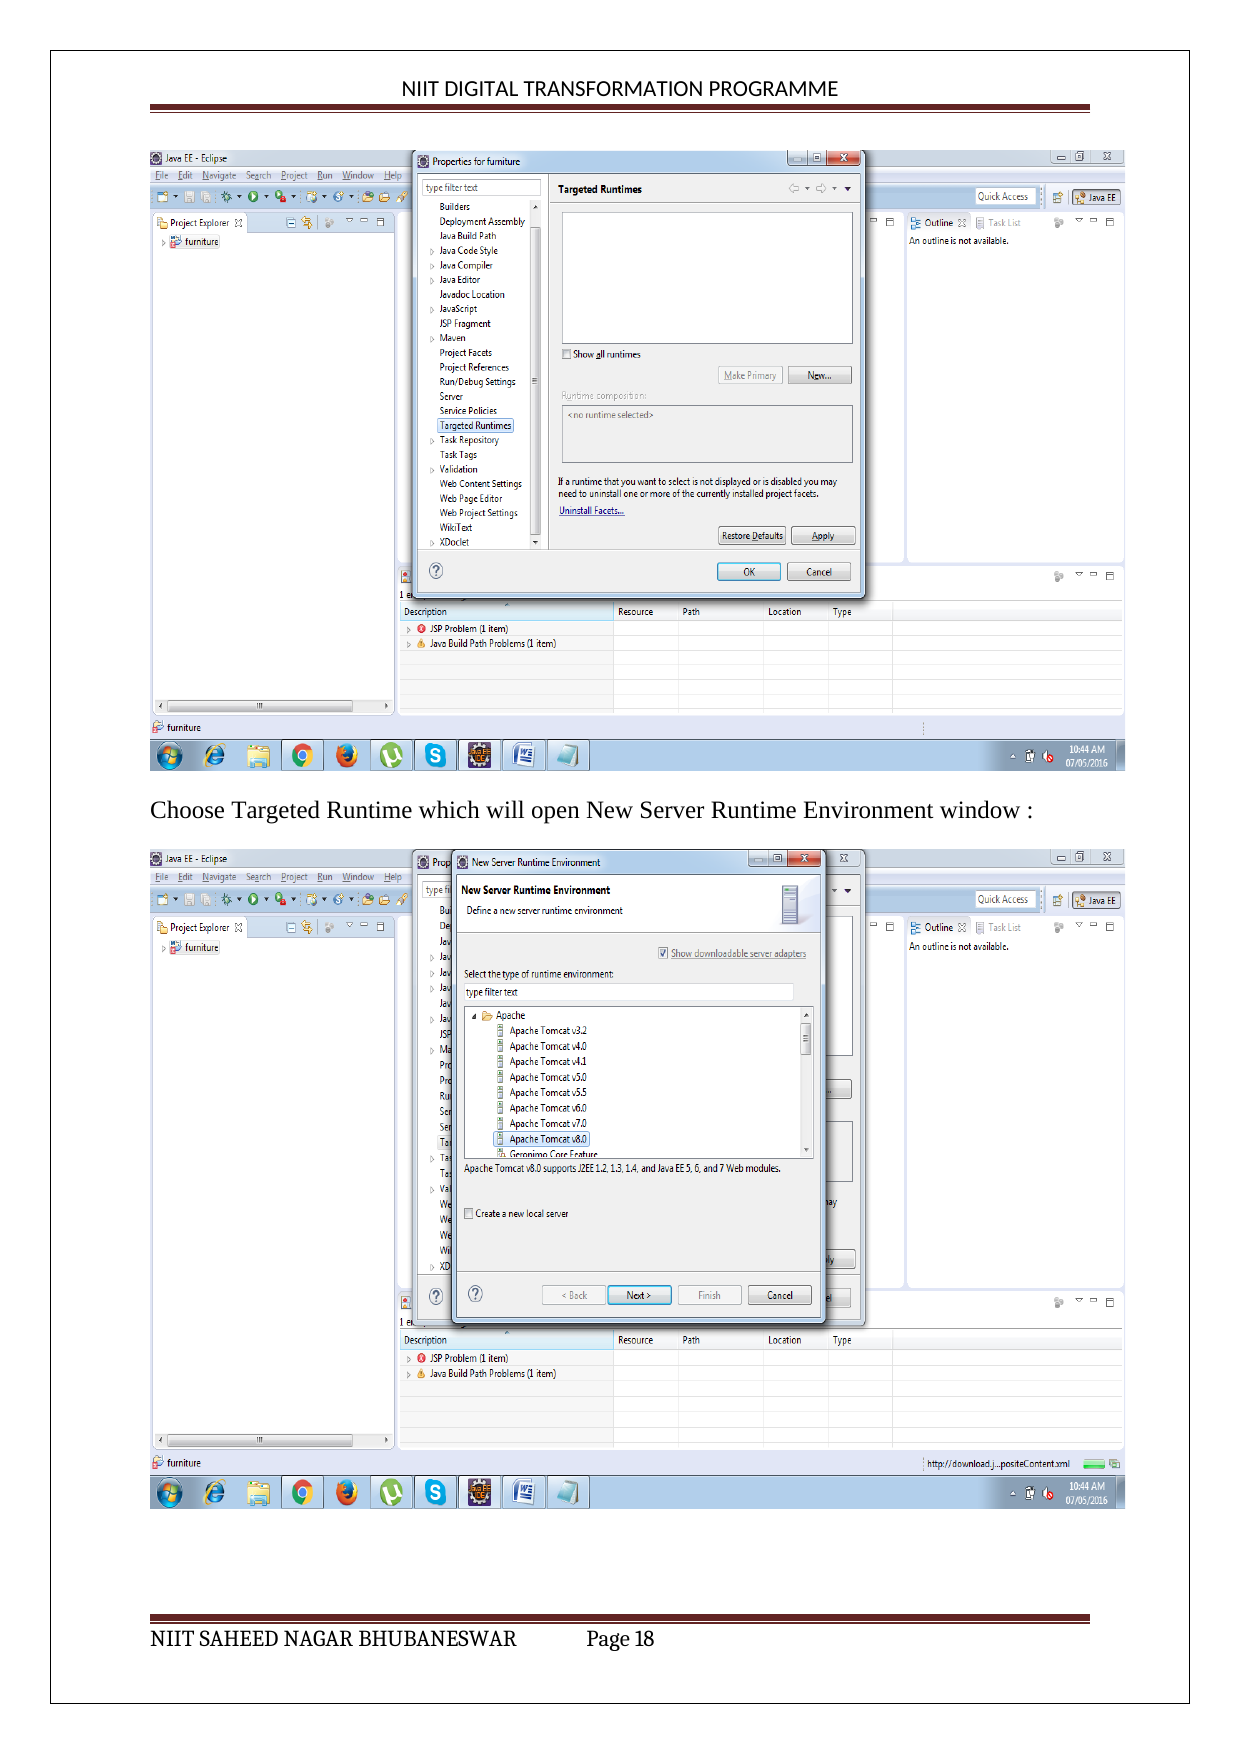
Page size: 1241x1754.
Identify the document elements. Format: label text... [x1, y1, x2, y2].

picture [150, 849, 1125, 1509]
picture [150, 150, 1125, 771]
text Choose Targeted Runtime which will open New Server Runtime Environment window : [150, 795, 1090, 824]
